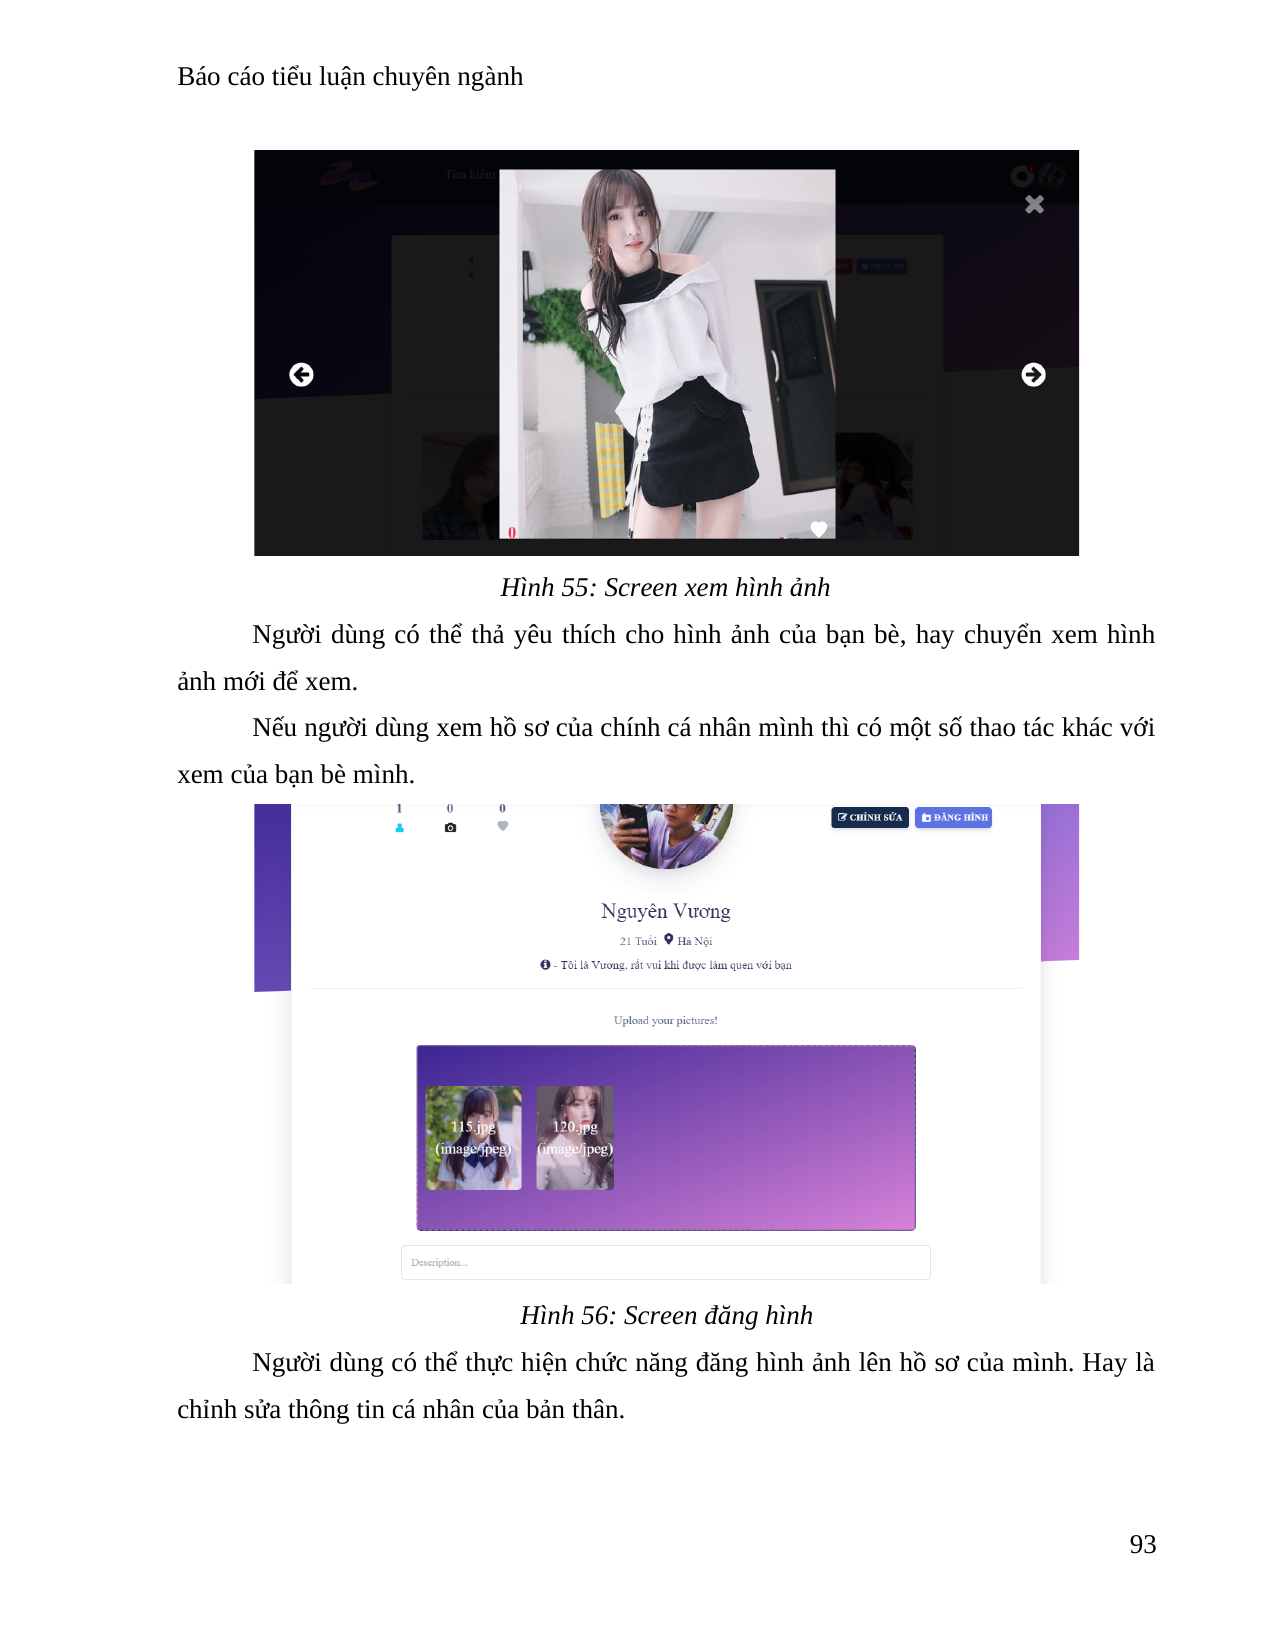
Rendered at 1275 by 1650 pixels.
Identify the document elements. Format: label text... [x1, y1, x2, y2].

text Nếu người dùng xem hồ sơ của chính cá nhân mình thì có một số thao tác khác với xem của bạn bè mình. [177, 711, 1156, 789]
picture [254, 150, 1080, 556]
text Người dùng có thể thực hiện chức năng đăng hình ảnh lên hồ sơ của mình. Hay là chỉnh sửa thông tin cá nhân của bản thân. [177, 1346, 1156, 1424]
text Hình 55: Screen xem hình ảnh [177, 571, 1156, 602]
text Hình 56: Screen đăng hình [177, 1299, 1156, 1331]
text Người dùng có thể thả yêu thích cho hình ảnh của bạn bè, hay chuyển xem hình ảnh mới để xem. [177, 618, 1156, 696]
picture [254, 804, 1080, 1284]
